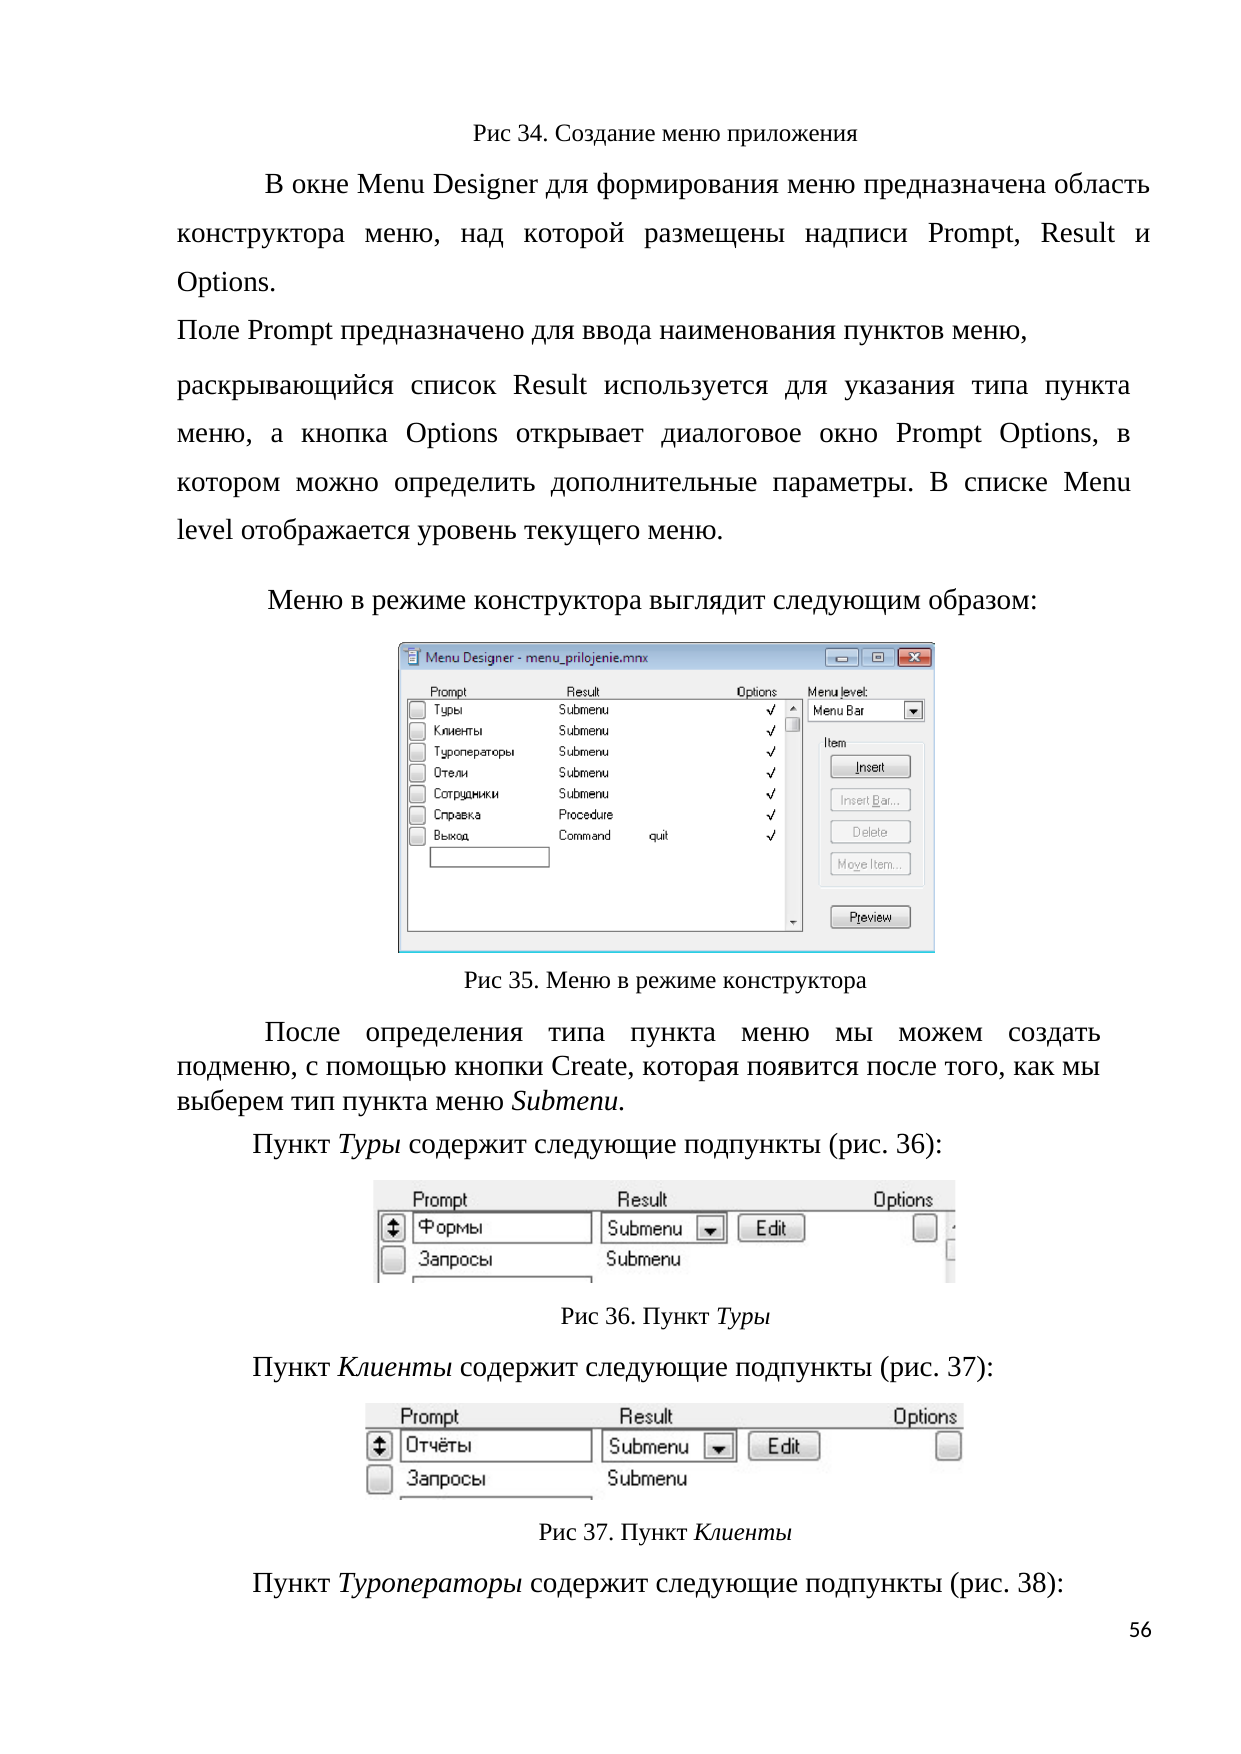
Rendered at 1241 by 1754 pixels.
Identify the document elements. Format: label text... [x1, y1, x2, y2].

subtitle Рис 36. Пункт Туры [177, 1301, 1153, 1329]
text Поле Prompt предназначено для ввода наименования пунктов меню, [177, 312, 1151, 346]
picture [365, 1403, 964, 1500]
text Пункт Туры содержит следующие подпункты (рис. 36): [252, 1126, 1151, 1159]
text Меню в режиме конструктора выглядит следующим образом: [267, 582, 1151, 615]
text Пункт Клиенты содержит следующие подпункты (рис. 37): [252, 1349, 1151, 1383]
text В окне Menu Designer для формирования меню предназначена область конструктора меню, над которой размещены надписи Prompt, Result и Options. [177, 167, 1151, 297]
text Пункт Туроператоры содержит следующие подпункты (рис. 38): [252, 1565, 1151, 1599]
subtitle Рис 35. Меню в режиме конструктора [177, 965, 1153, 994]
subtitle Рис 37. Пункт Клиенты [177, 1517, 1153, 1546]
text После определения типа пункта меню мы можем создать подменю, с помощью кнопки Create, которая появится после того, как мы выберем тип пункта меню Submenu. [177, 1014, 1101, 1117]
picture [394, 636, 935, 953]
subtitle Рис 34. Создание меню приложения [177, 118, 1153, 147]
picture [373, 1180, 956, 1283]
text раскрывающийся список Result используется для указания типа пункта меню, а кнопка Options открывает диалоговое окно Prompt Options, в котором можно определить дополнительные параметры. В списке Menu level отображается уровень текущего меню. [177, 367, 1132, 546]
